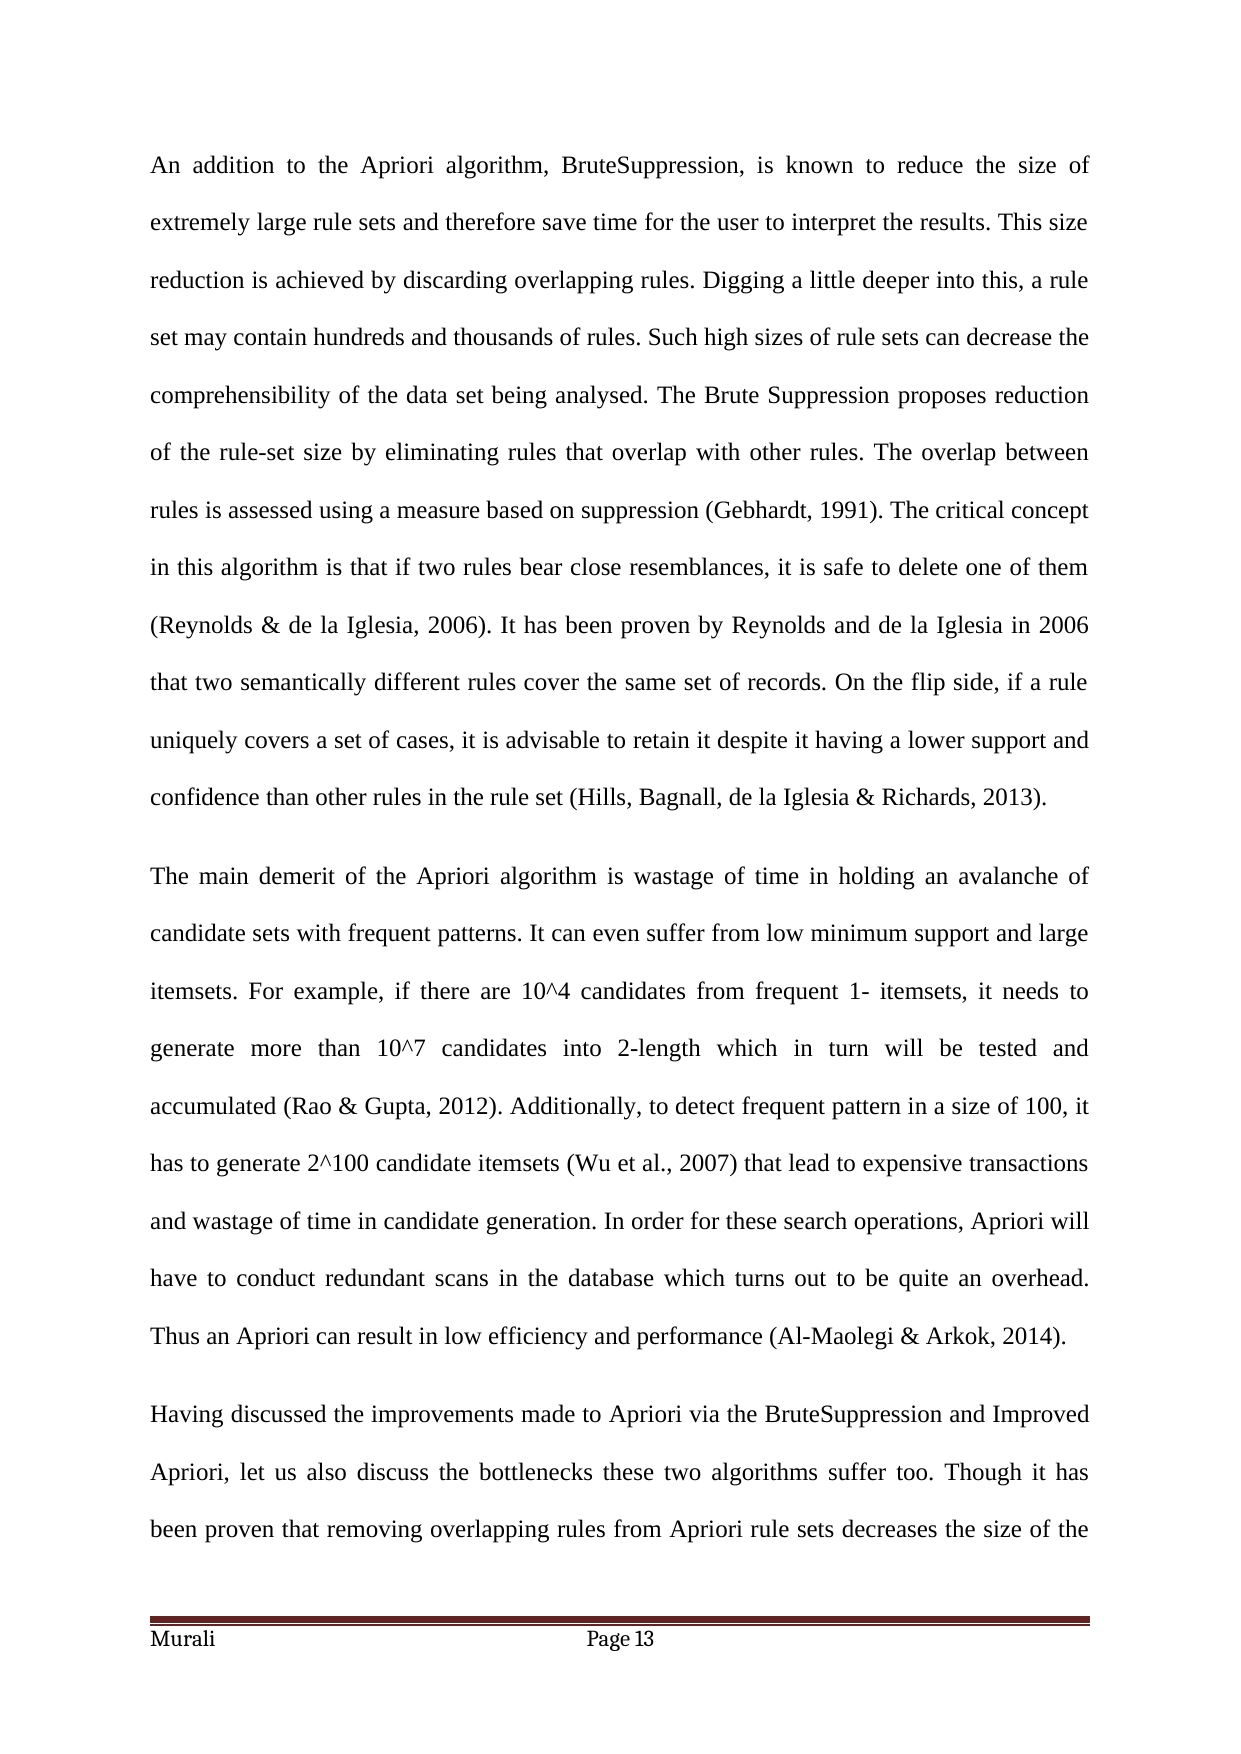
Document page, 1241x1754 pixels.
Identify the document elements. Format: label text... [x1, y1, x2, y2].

text The main demerit of the Apriori algorithm is wastage of time in holding an avalanche of candidate sets with frequent patterns. It can even suffer from low minimum support and large itemsets. For example, if there are 10^4 candidates from frequent 1- itemsets, it needs to generate more than 10^7 candidates into 2-length which in turn will be tested and accumulated (Rao & Gupta, 2012). Additionally, to detect frequent pattern in a size of 100, it has to generate 2^100 candidate itemsets (Wu et al., 2007) that lead to expensive transactions and wastage of time in candidate generation. In order for these search operations, Apriori will have to conduct redundant scans in the database which turns out to be quite an overhead. Thus an Apriori can result in low efficiency and performance (Al-Maolegi & Arkok, 2014). [150, 861, 1090, 1349]
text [150, 1399, 1090, 1543]
text An addition to the Apriori algorithm, BruteSuppression, is known to reduce the size of extremely large rule sets and therefore save time for the user to interpret the results. This size reduction is achieved by discarding overlapping rules. Digging a little deeper into this, a rule set may contain hundreds and thousands of rules. Such high sizes of rule sets can decrease the comprehensibility of the data set being analysed. The Brute Suppression proposes reduction of the rule-set size by eliminating rules that overlap with other rules. The overlap between rules is assessed using a measure based on suppression (Gebhardt, 1991). The critical concept in this algorithm is that if two rules bear close resemblances, it is safe to delete one of them (Reynolds & de la Iglesia, 2006). It has been proven by Reynolds and de la Iglesia in 2006 that two semantically different rules cover the same set of records. On the flip side, if a rule uniquely covers a set of cases, it is advisable to retain it despite it having a lower support and confidence than other rules in the rule set (Hills, Bagnall, de la Iglesia & Richards, 2013). [150, 150, 1090, 811]
